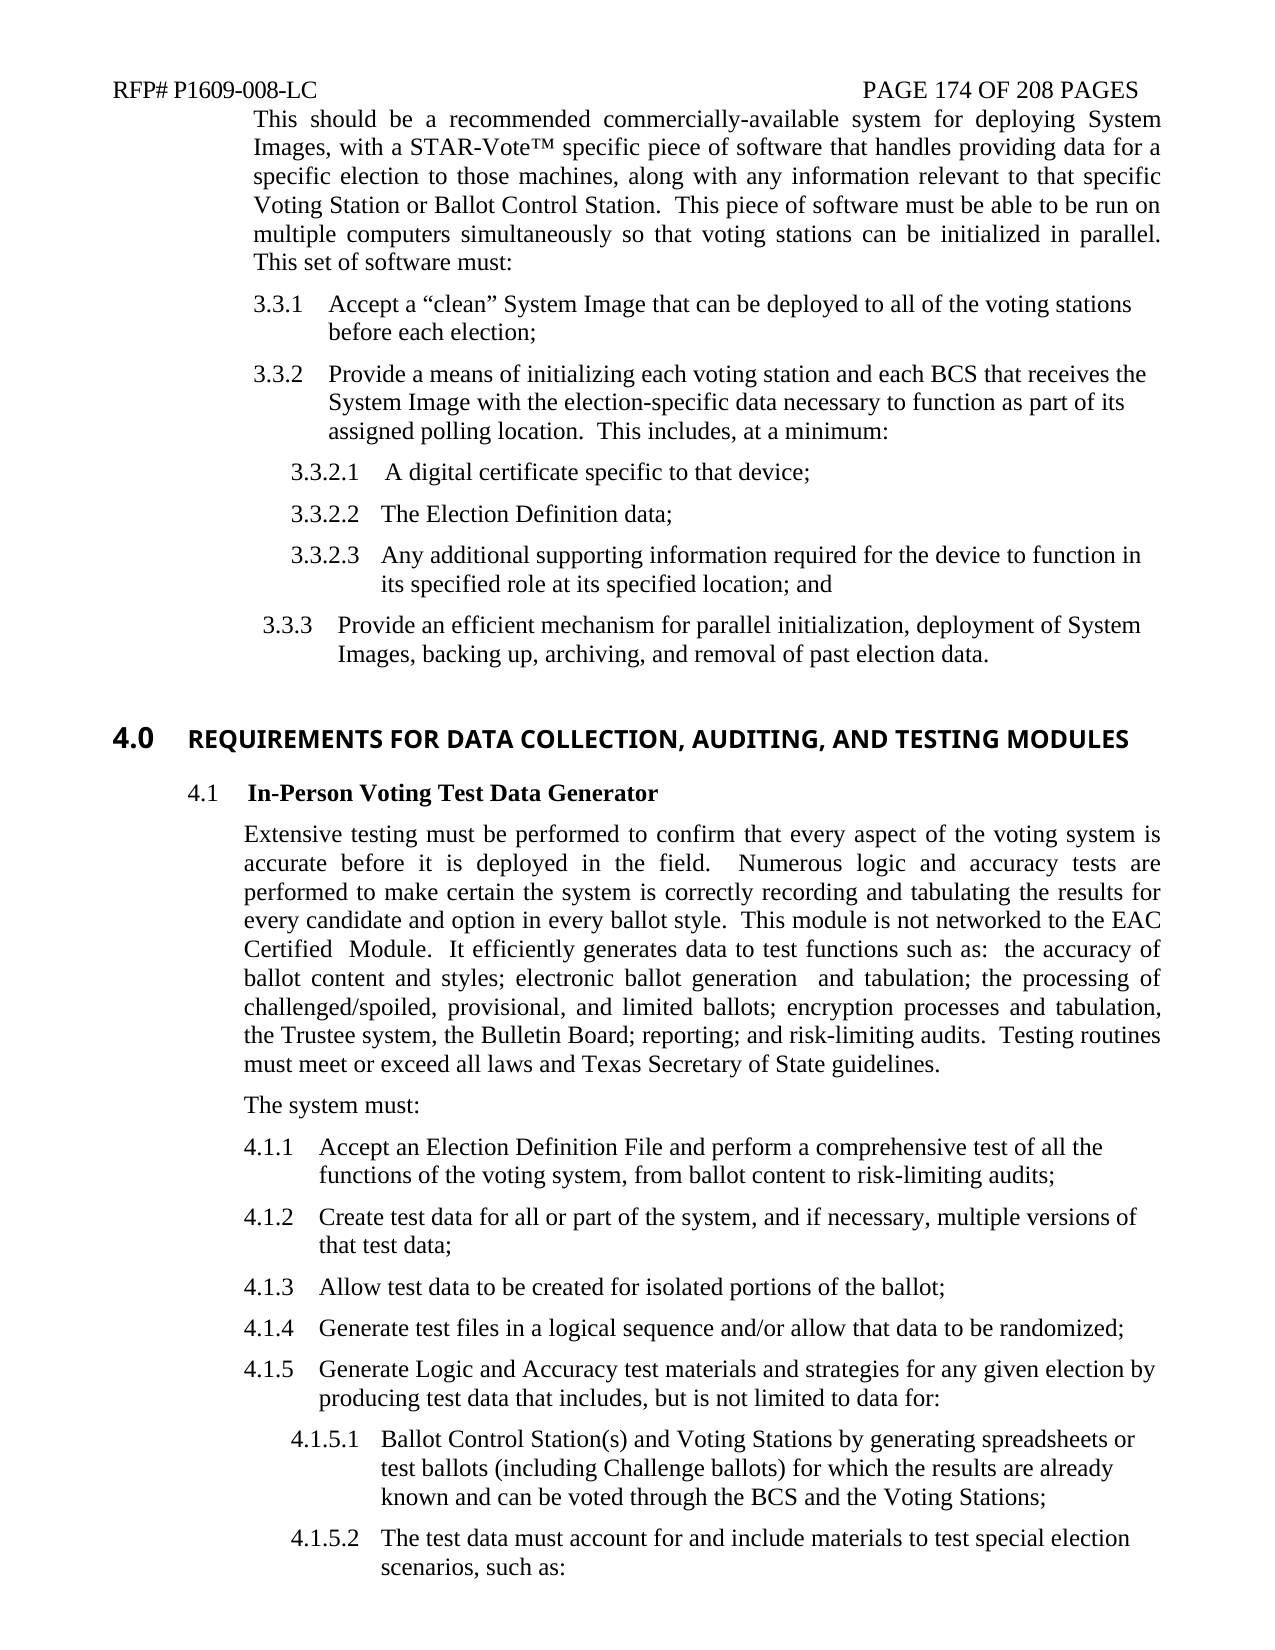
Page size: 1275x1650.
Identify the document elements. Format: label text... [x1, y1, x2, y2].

subtitle Ballot Control Station(s) and Voting Stations by generating spreadsheets or test ballots (including Challenge ballots) for which the results are already known and can be voted through the BCS and the Voting Stations; [291, 1424, 1162, 1511]
subtitle The test data must account for and include materials to test special election scenarios, such as: [291, 1523, 1162, 1581]
subtitle Generate Logic and Accuracy test materials and strategies for any given election by producing test data that includes, but is not limited to data for: [244, 1354, 1162, 1412]
subtitle Generate test files in a logical sequence and/or allow that data to be randomized; [244, 1313, 1162, 1342]
subtitle Any additional supporting information required for the device to function in its specified role at its specified location; and [291, 540, 1162, 597]
subtitle The Election Definition data; [291, 499, 1162, 527]
subtitle Accept a “clean” System Image that can be deployed to all of the voting stations before each election; [253, 289, 1162, 346]
subtitle Accept an Election Definition File and perform a comprehensive test of all the functions of the voting system, from ballot content to risk-limiting audits; [244, 1132, 1162, 1189]
subtitle A digital certificate specific to that device; [291, 457, 1162, 486]
subtitle Create test data for all or part of the system, and if necessary, multiple versions of that test data; [244, 1202, 1162, 1259]
text This should be a recommended commercially-available system for deploying System Images, with a STAR-Vote™ specific piece of software that handles providing data for a specific election to those machines, along with any information relevant to that specific Voting Station or Ballot Control Station. This piece of software must be able to be run on multiple computers simultaneously so that voting stations can be initialized in parallel. This set of software must: [253, 104, 1162, 276]
text The system must: [244, 1091, 1162, 1119]
subtitle Provide a means of initializing each voting station and each BCS that receives the System Image with the election-specific data necessary to function as part of its assigned polling location. This includes, at a minimum: [253, 359, 1162, 445]
subtitle Provide an efficient mechanism for parallel initialization, deployment of System Images, backing up, archiving, and removal of past election data. [262, 610, 1162, 667]
text Extensive testing must be performed to confirm that every aspect of the voting system is accurate before it is deployed in the field. Numerous logic and accuracy tests are performed to make certain the system is correctly recording and tabulating the results for every candidate and option in every ballot style. This module is not networked to the EAC Certified Module. It efficiently generates data to test functions such as: the accuracy of ballot content and styles; electronic ballot generation and tabulation; the processing of challenged/spoiled, provisional, and limited ballots; encryption processes and tabulation, the Trustee system, the Bulletin Board; reporting; and risk-limiting audits. Testing routines must meet or exceed all laws and Texas Secretary of State guidelines. [244, 819, 1162, 1078]
subtitle REQUIREMENTS FOR Data Collection, Auditing, and Testing Modules [112, 717, 1162, 757]
subtitle In-Person Voting Test Data Generator [187, 778, 1162, 807]
subtitle Allow test data to be created for isolated portions of the ballot; [244, 1272, 1162, 1301]
